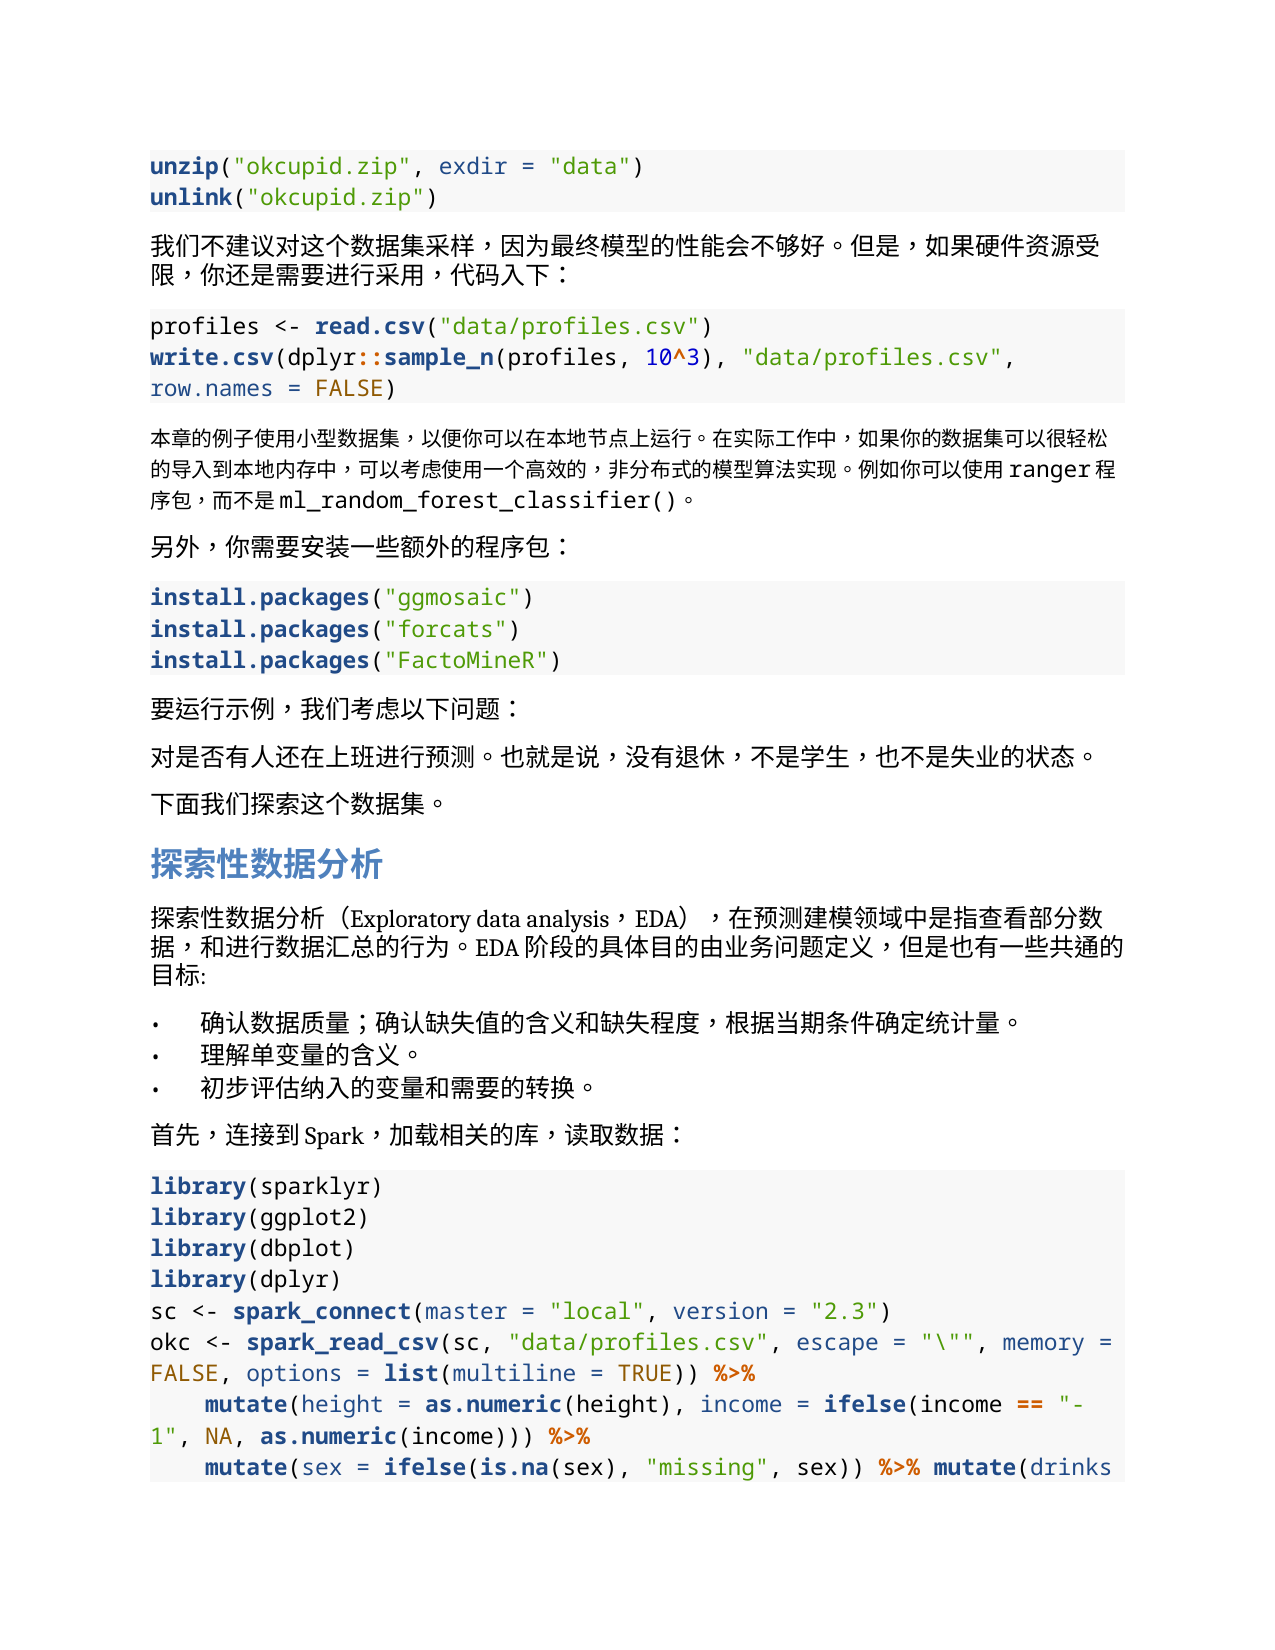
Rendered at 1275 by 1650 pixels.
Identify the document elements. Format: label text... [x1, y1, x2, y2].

text 下面我们探索这个数据集。 [150, 791, 1125, 820]
text 我们不建议对这个数据集采样，因为最终模型的性能会不够好。但是，如果硬件资源受限，你还是需要进行采用，代码入下： [150, 233, 1125, 291]
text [150, 1170, 1125, 1482]
text 本章的例子使用小型数据集，以便你可以在本地节点上运行。在实际工作中，如果你的数据集可以很轻松的导入到本地内存中，可以考虑使用一个高效的，非分布式的模型算法实现。例如你可以使用ranger程序包，而不是ml_random_forest_classifier()。 [150, 424, 1125, 515]
text 探索性数据分析（Exploratory data analysis，EDA），在预测建模领域中是指查看部分数据，和进行数据汇总的行为。EDA阶段的具体目的由业务问题定义，但是也有一些共通的目标: [150, 905, 1125, 991]
subtitle 探索性数据分析 [150, 841, 1125, 886]
text profiles <- read.csv("data/profiles.csv") write.csv(dplyr::sample_n(profiles, 10^3), "data/profiles.csv", row.names = FALSE) [150, 309, 1125, 403]
list 初步评估纳入的变量和需要的转换。 [150, 1075, 1125, 1103]
list 确认数据质量；确认缺失值的含义和缺失程度，根据当期条件确定统计量。 [150, 1010, 1125, 1038]
list 理解单变量的含义。 [150, 1042, 1125, 1071]
text 首先，连接到Spark，加载相关的库，读取数据： [150, 1122, 1125, 1151]
text 另外，你需要安装一些额外的程序包： [150, 534, 1125, 563]
text 要运行示例，我们考虑以下问题： [150, 696, 1125, 725]
text install.packages("ggmosaic") install.packages("forcats") install.packages("FactoMineR") [521, 581, 1125, 675]
text 对是否有人还在上班进行预测。也就是说，没有退休，不是学生，也不是失业的状态。 [150, 743, 1125, 772]
